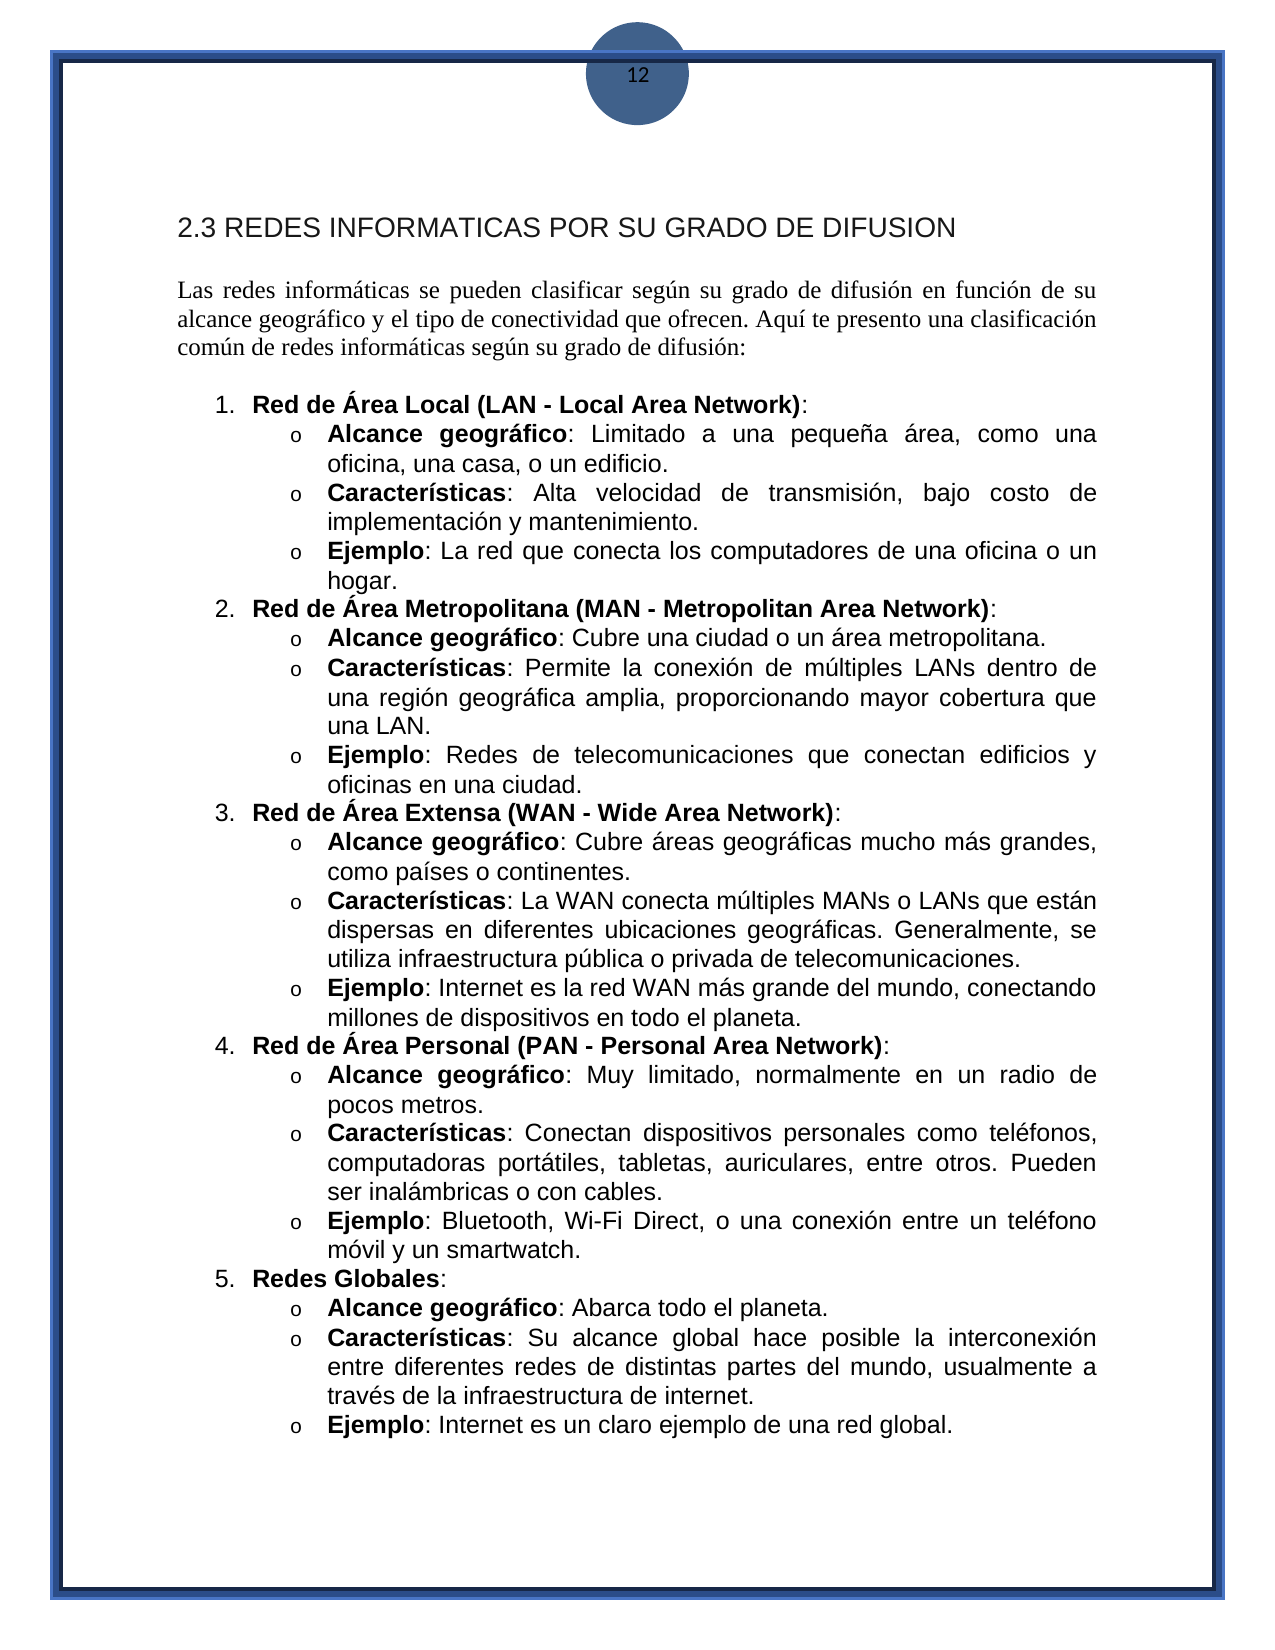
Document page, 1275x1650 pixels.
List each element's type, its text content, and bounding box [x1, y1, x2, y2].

list Características: Alta velocidad de transmisión, bajo costo de implementación y mantenimiento. [289, 477, 1098, 536]
list Características: La WAN conecta múltiples MANs o LANs que están dispersas en diferentes ubicaciones geográficas. Generalmente, se utiliza infraestructura pública o privada de telecomunicaciones. [289, 886, 1098, 973]
list Alcance geográfico: Cubre áreas geográficas mucho más grandes, como países o continentes. [289, 827, 1098, 886]
list Ejemplo: Redes de telecomunicaciones que conectan edificios y oficinas en una ciudad. [289, 740, 1098, 798]
list Red de Área Extensa (WAN - Wide Area Network): [214, 798, 1098, 827]
text 2.3 REDES INFORMATICAS POR SU GRADO DE DIFUSION [177, 211, 1098, 244]
list Alcance geográfico: Limitado a una pequeña área, como una oficina, una casa, o un edificio. [289, 419, 1098, 477]
list Alcance geográfico: Muy limitado, normalmente en un radio de pocos metros. [289, 1060, 1098, 1118]
list Redes Globales: [214, 1264, 1098, 1293]
list Ejemplo: Internet es la red WAN más grande del mundo, conectando millones de dispositivos en todo el planeta. [289, 973, 1098, 1031]
list Alcance geográfico: Abarca todo el planeta. [289, 1293, 1098, 1322]
list Red de Área Local (LAN - Local Area Network): [214, 390, 1098, 419]
list Red de Área Metropolitana (MAN - Metropolitan Area Network): [214, 594, 1098, 623]
list Ejemplo: Internet es un claro ejemplo de una red global. [289, 1410, 1098, 1439]
list Características: Permite la conexión de múltiples LANs dentro de una región geográfica amplia, proporcionando mayor cobertura que una LAN. [289, 653, 1098, 740]
list Ejemplo: La red que conecta los computadores de una oficina o un hogar. [289, 536, 1098, 594]
list Ejemplo: Bluetooth, Wi-Fi Direct, o una conexión entre un teléfono móvil y un smartwatch. [289, 1206, 1098, 1264]
list Red de Área Personal (PAN - Personal Area Network): [214, 1031, 1098, 1060]
list Alcance geográfico: Cubre una ciudad o un área metropolitana. [289, 623, 1098, 653]
list Características: Su alcance global hace posible la interconexión entre diferentes redes de distintas partes del mundo, usualmente a través de la infraestructura de internet. [289, 1322, 1098, 1410]
text Las redes informáticas se pueden clasificar según su grado de difusión en función de su alcance geográfico y el tipo de conectividad que ofrecen. Aquí te presento una clasificación común de redes informáticas según su grado de difusión: [177, 275, 1098, 361]
list Características: Conectan dispositivos personales como teléfonos, computadoras portátiles, tabletas, auriculares, entre otros. Pueden ser inalámbricas o con cables. [289, 1118, 1098, 1206]
